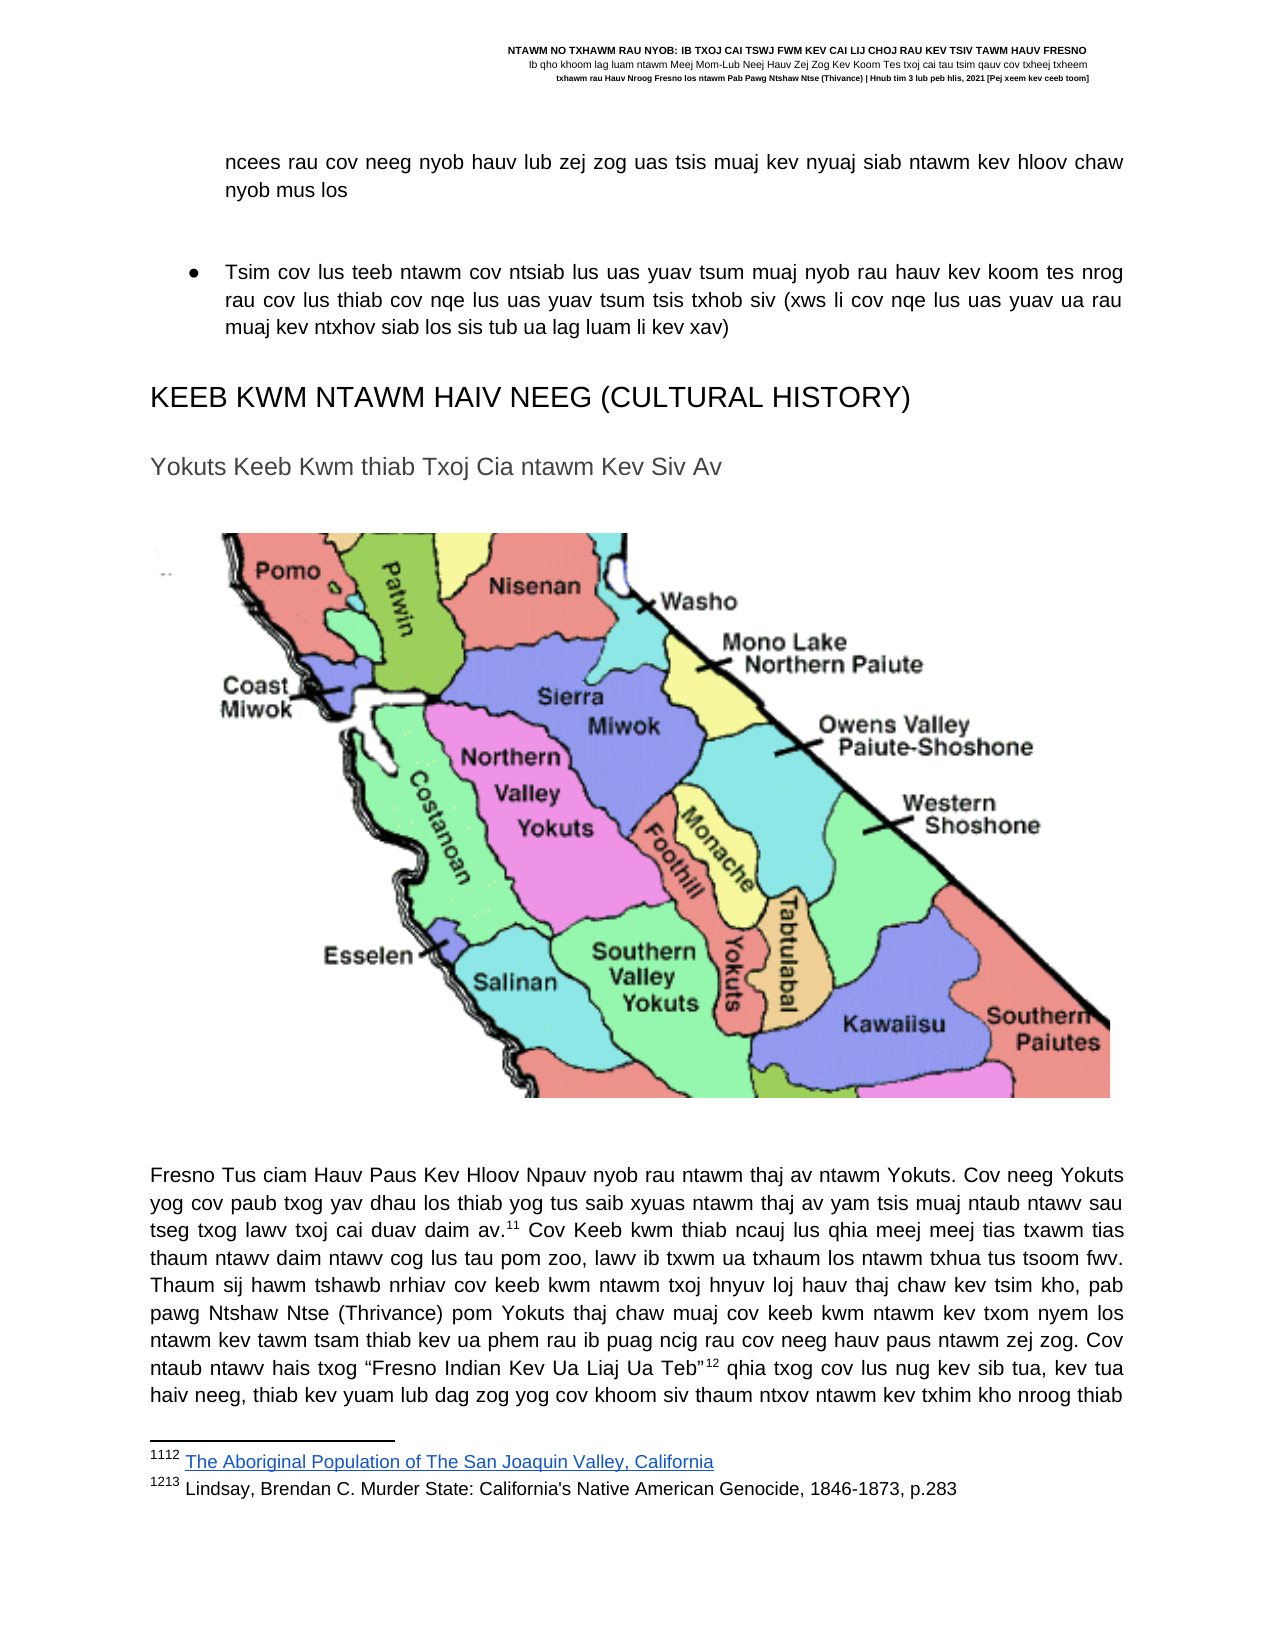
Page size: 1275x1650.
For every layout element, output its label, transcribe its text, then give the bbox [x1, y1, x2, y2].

picture [153, 533, 1111, 1098]
subtitle KEEB KWM NTAWM HAIV NEEG (CULTURAL HISTORY) [150, 380, 1125, 413]
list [187, 150, 1125, 201]
list Tsim cov lus teeb ntawm cov ntsiab lus uas yuav tsum muaj nyob rau hauv kev koom tes nrog rau cov lus thiab cov nqe lus uas yuav tsum tsis txhob siv (xws li cov nqe lus uas yuav ua rau muaj kev ntxhov siab los sis tub ua lag luam li kev xav) [187, 260, 1125, 339]
subtitle Yokuts Keeb Kwm thiab Txoj Cia ntawm Kev Siv Av [150, 452, 1125, 481]
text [150, 1163, 1125, 1407]
